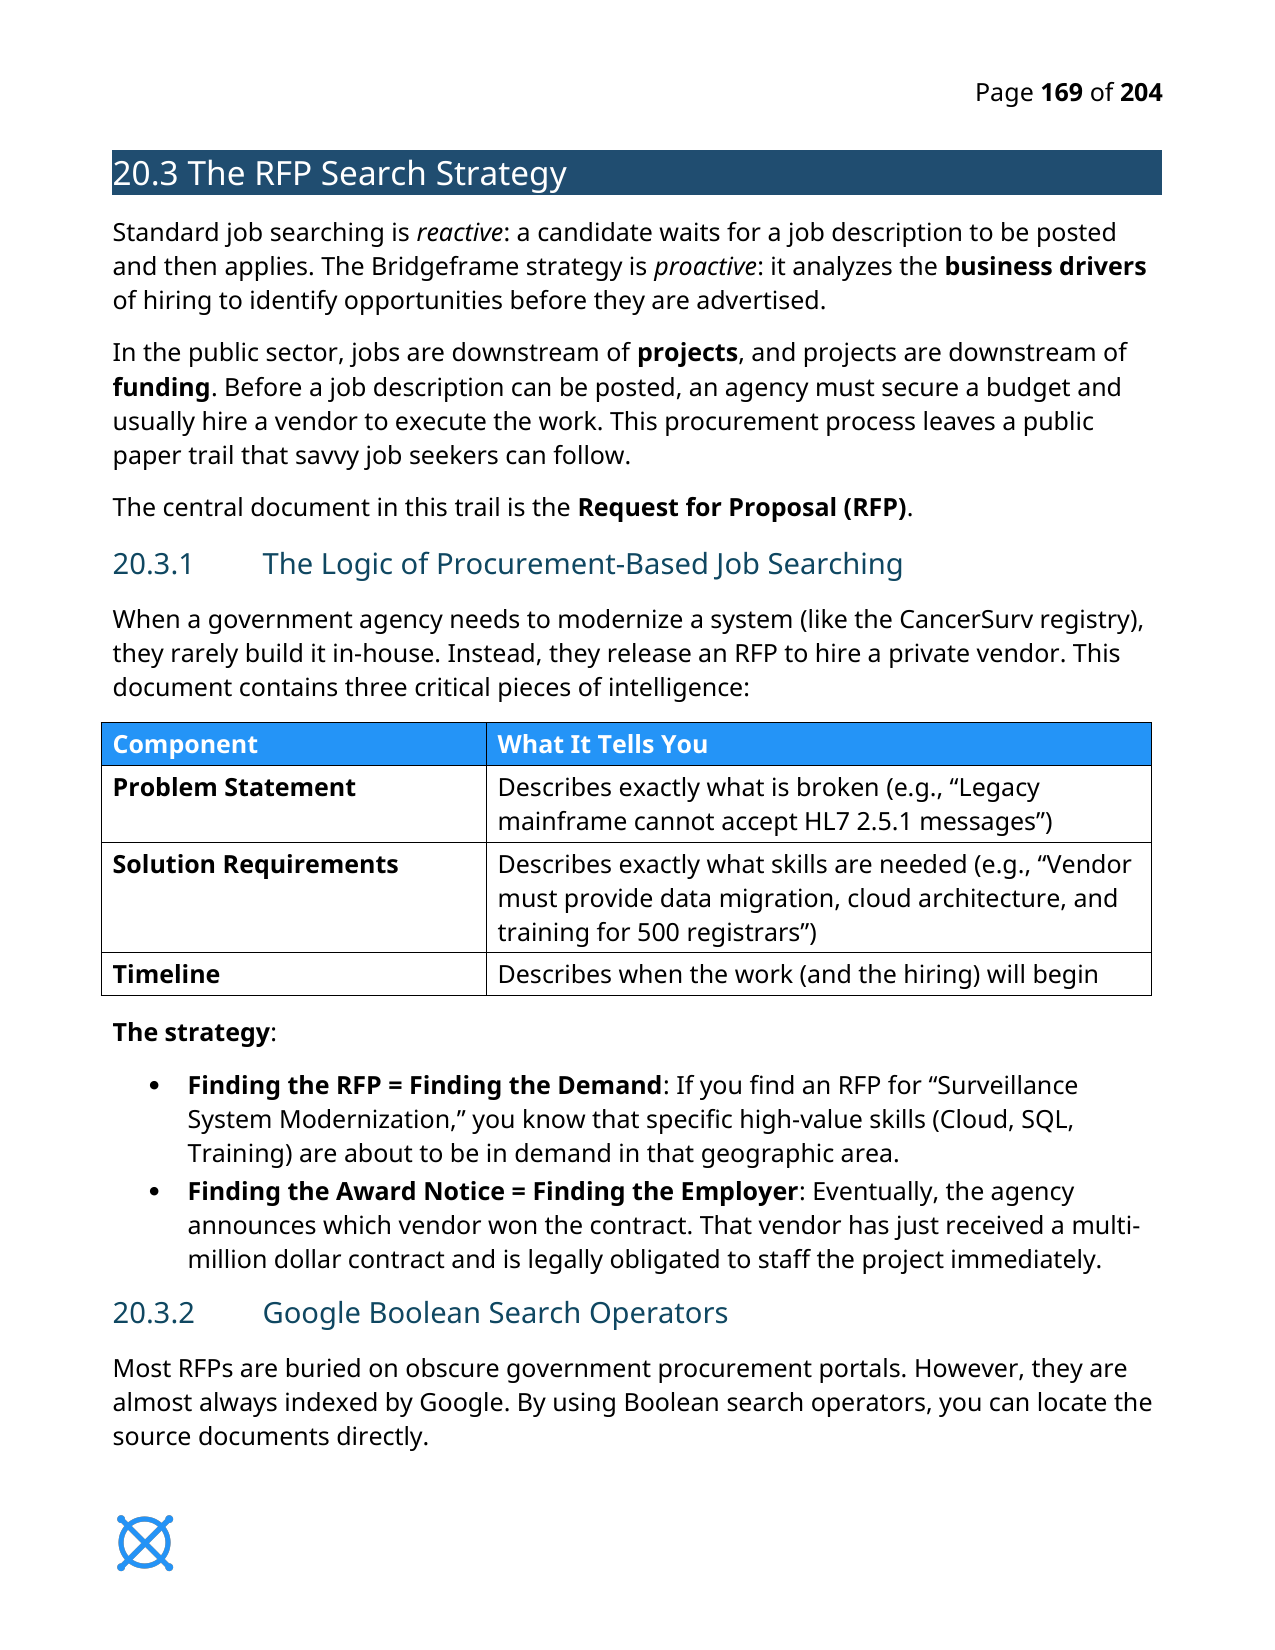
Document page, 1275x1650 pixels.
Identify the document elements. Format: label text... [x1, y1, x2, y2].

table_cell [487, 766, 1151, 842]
list Finding the RFP = Finding the Demand: If you find an RFP for “Surveillance System Modernization,” you know that specific high-value skills (Cloud, SQL, Training) are about to be in demand in that geographic area. [150, 1067, 1162, 1170]
text In the public sector, jobs are downstream of projects, and projects are downstream of funding. Before a job description can be posted, an agency must secure a budget and usually hire a vendor to execute the work. This procurement process leaves a public paper trail that savvy job seekers can follow. [112, 335, 1162, 471]
subtitle The RFP Search Strategy [112, 150, 1162, 195]
subtitle Google Boolean Search Operators [112, 1292, 1162, 1332]
picture [112, 1511, 177, 1575]
text The strategy: [112, 1015, 1162, 1049]
text Standard job searching is reactive: a candidate waits for a job description to be posted and then applies. The Bridgeframe strategy is proactive: it analyzes the business drivers of hiring to identify opportunities before they are advertised. [112, 214, 1162, 316]
subtitle The Logic of Procurement-Based Job Searching [112, 543, 1162, 583]
text When a government agency needs to modernize a system (like the CancerSurv registry), they rarely build it in-house. Instead, they release an RFP to hire a private vendor. This document contains three critical pieces of intelligence: [112, 601, 1162, 703]
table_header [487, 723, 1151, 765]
text Most RFPs are buried on obscure government procurement portals. However, they are almost always indexed by Google. By using Boolean search operators, you can locate the source documents directly. [112, 1351, 1162, 1453]
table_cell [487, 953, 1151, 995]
text The central document in this trail is the Request for Proposal (RFP). [112, 490, 1162, 524]
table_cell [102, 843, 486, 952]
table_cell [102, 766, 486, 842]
list Finding the Award Notice = Finding the Employer: Eventually, the agency announces which vendor won the contract. That vendor has just received a multi-million dollar contract and is legally obligated to staff the project immediately. [150, 1173, 1162, 1276]
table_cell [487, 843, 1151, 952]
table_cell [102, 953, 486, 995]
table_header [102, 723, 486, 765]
